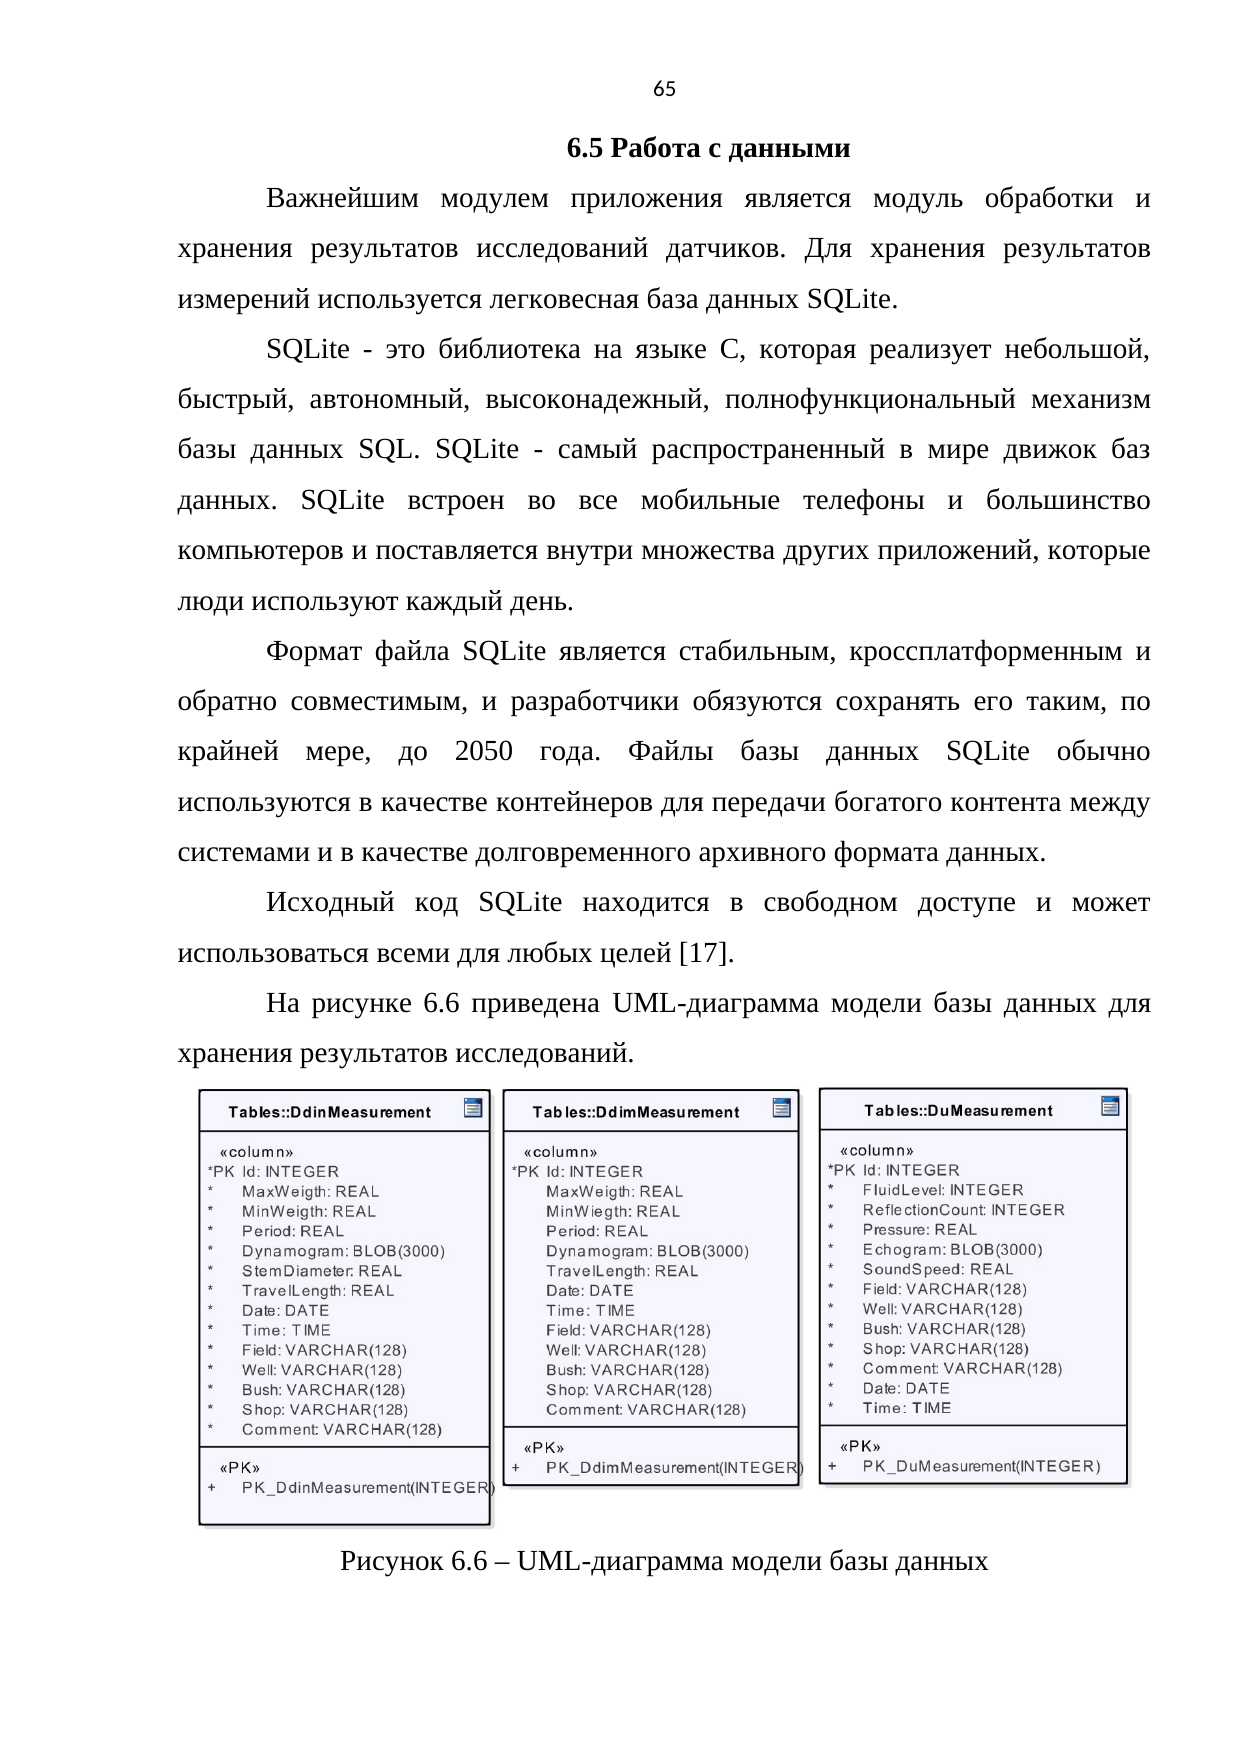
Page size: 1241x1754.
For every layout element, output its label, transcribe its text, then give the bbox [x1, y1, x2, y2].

text SQLite - это библиотека на языке C, которая реализует небольшой, быстрый, автономный, высоконадежный, полнофункциональный механизм базы данных SQL. SQLite - самый распространенный в мире движок баз данных. SQLite встроен во все мобильные телефоны и большинство компьютеров и поставляется внутри множества других приложений, которые люди используют каждый день. [177, 331, 1152, 616]
text На рисунке 6.6 приведена UML-диаграмма модели базы данных для хранения результатов исследований. [177, 985, 1152, 1069]
text Исходный код SQLite находится в свободном доступе и может использоваться всеми для любых целей [17]. [177, 884, 1152, 968]
text Важнейшим модулем приложения является модуль обработки и хранения результатов исследований датчиков. Для хранения результатов измерений используется легковесная база данных SQLite. [177, 180, 1152, 314]
text Формат файла SQLite является стабильным, кроссплатформенным и обратно совместимым, и разработчики обязуются сохранять его таким, по крайней мере, до 2050 года. Файлы базы данных SQLite обычно используются в качестве контейнеров для передачи богатого контента между системами и в качестве долговременного архивного формата данных. [177, 633, 1152, 868]
subtitle 6.5 Работа с данными [177, 130, 1152, 163]
picture [193, 1085, 1136, 1530]
list Рисунок 6.6 – UML-диаграмма модели базы данных [177, 1543, 1152, 1577]
